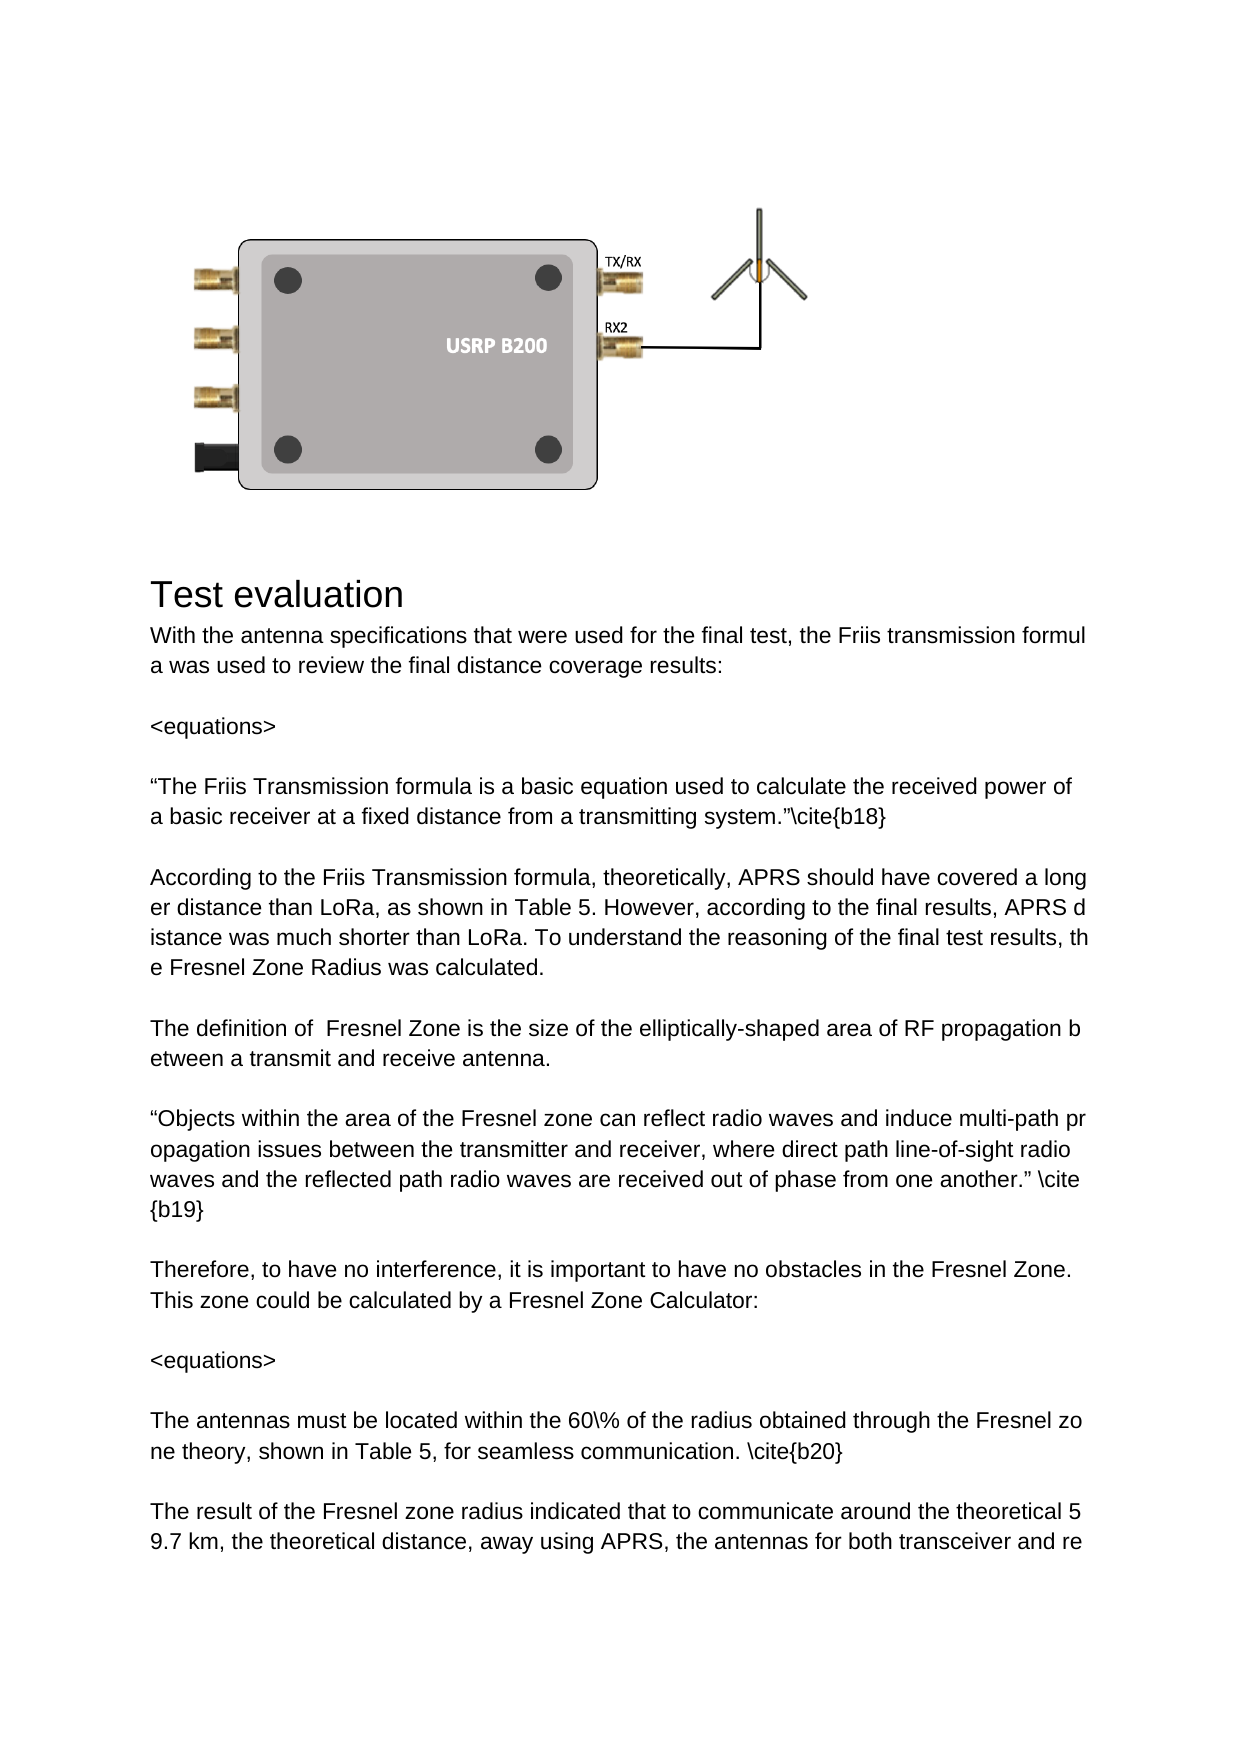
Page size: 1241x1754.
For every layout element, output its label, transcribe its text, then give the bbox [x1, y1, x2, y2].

text “Objects within the area of the Fresnel zone can reflect radio waves and induce multi-path propagation issues between the transmitter and receiver, where direct path line-of-sight radio waves and the reflected path radio waves are received out of phase from one another.” \cite{b19} [150, 1105, 1090, 1222]
text <equations> [150, 1347, 1090, 1373]
text According to the Friis Transmission formula, theoretically, APRS should have covered a longer distance than LoRa, as shown in Table 5. However, according to the final results, APRS distance was much shorter than LoRa. To understand the reasoning of the final test results, the Fresnel Zone Radius was calculated. [150, 864, 1090, 981]
text <equations> [150, 713, 1090, 739]
text “The Friis Transmission formula is a basic equation used to calculate the received power of a basic receiver at a fixed distance from a transmitting system.”\cite{b18} [150, 773, 1090, 829]
text Test evaluation [150, 572, 1090, 616]
text Therefore, to have no interference, it is important to have no obstacles in the Fresnel Zone. This zone could be calculated by a Fresnel Zone Calculator: [150, 1256, 1090, 1313]
text With the antenna specifications that were used for the final test, the Friis transmission formula was used to review the final distance coverage results: [150, 622, 1090, 678]
text The antennas must be located within the 60\% of the radius obtained through the Fresnel zone theory, shown in Table 5, for seamless communication. \cite{b20} [150, 1407, 1090, 1464]
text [150, 1498, 1090, 1554]
text The definition of Fresnel Zone is the size of the elliptically-shaped area of RF propagation between a transmit and receive antenna. [150, 1015, 1090, 1071]
picture [150, 150, 861, 539]
